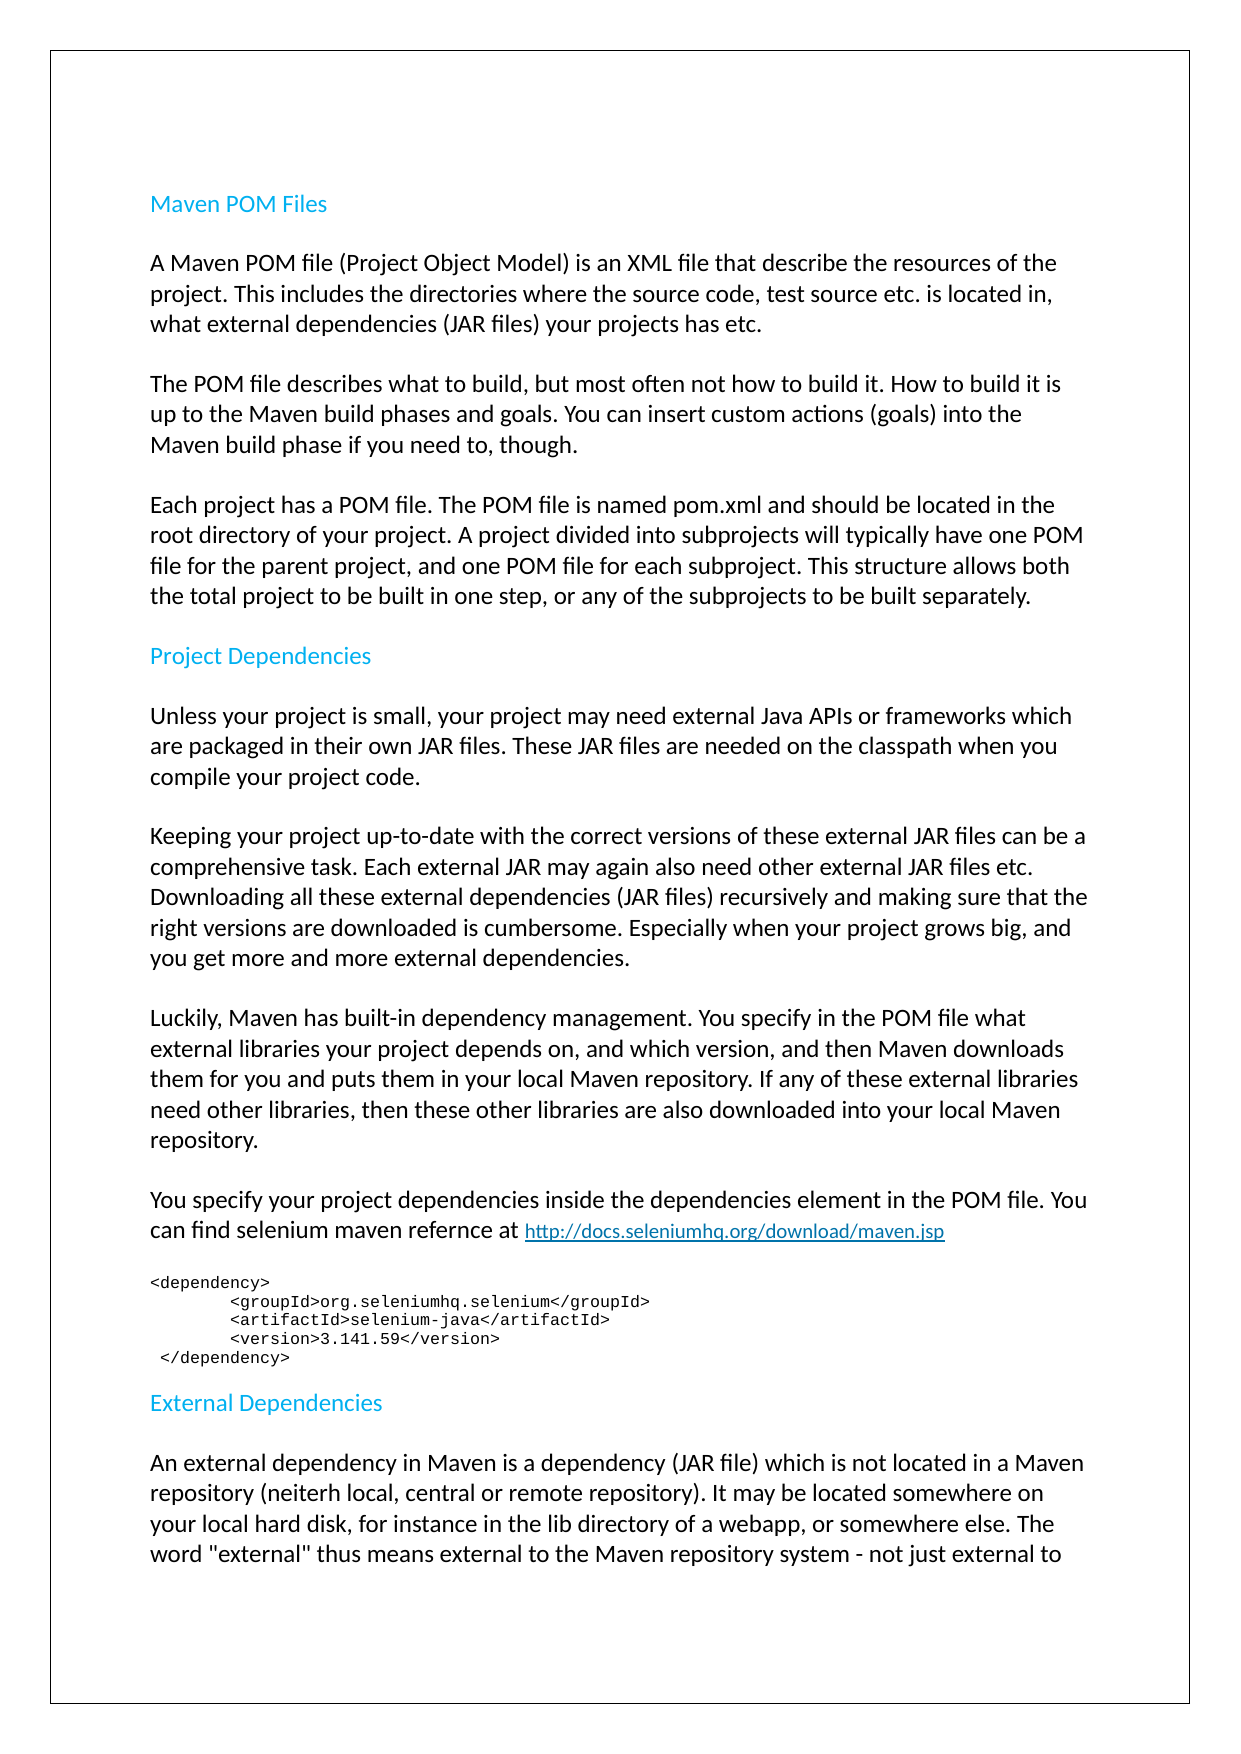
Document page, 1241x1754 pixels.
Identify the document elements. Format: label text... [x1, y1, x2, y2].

text You specify your project dependencies inside the dependencies element in the POM file. You can find selenium maven refernce at http://docs.seleniumhq.org/download/maven.jsp [150, 1184, 1090, 1245]
text A Maven POM file (Project Object Model) is an XML file that describe the resources of the project. This includes the directories where the source code, test source etc. is located in, what external dependencies (JAR files) your projects has etc. [150, 247, 1090, 339]
text The POM file describes what to build, but most often not how to build it. How to build it is up to the Maven build phases and goals. You can insert custom actions (goals) into the Maven build phase if you need to, though. [150, 368, 1090, 460]
text <groupId>org.seleniumhq.selenium</groupId> [150, 1293, 1090, 1312]
text Project Dependencies [150, 640, 1090, 671]
text Unless your project is small, your project may need external Java APIs or frameworks which are packaged in their own JAR files. These JAR files are needed on the classpath when you compile your project code. [150, 700, 1090, 791]
text Luckily, Maven has built-in dependency management. You specify in the POM file what external libraries your project depends on, and which version, and then Maven downloads them for you and puts them in your local Maven repository. If any of these external libraries need other libraries, then these other libraries are also downloaded into your local Maven repository. [150, 1002, 1090, 1155]
text Each project has a POM file. The POM file is named pom.xml and should be located in the root directory of your project. A project divided into subprojects will typically have one POM file for the parent project, and one POM file for each subproject. This structure allows both the total project to be built in one step, or any of the subprojects to be built separately. [150, 489, 1090, 611]
text <version>3.141.59</version> [150, 1331, 1090, 1350]
text <dependency> [150, 1274, 1090, 1293]
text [150, 1447, 1090, 1569]
text Keeping your project up-to-date with the correct versions of these external JAR files can be a comprehensive task. Each external JAR may again also need other external JAR files etc. Downloading all these external dependencies (JAR files) recursively and making sure that the right versions are downloaded is cumbersome. Especially when your project grows big, and you get more and more external dependencies. [150, 821, 1090, 973]
text Maven POM Files [150, 188, 1090, 218]
text </dependency> [150, 1350, 1090, 1368]
text External Dependencies [150, 1387, 1090, 1418]
text <artifactId>selenium-java</artifactId> [150, 1312, 1090, 1331]
